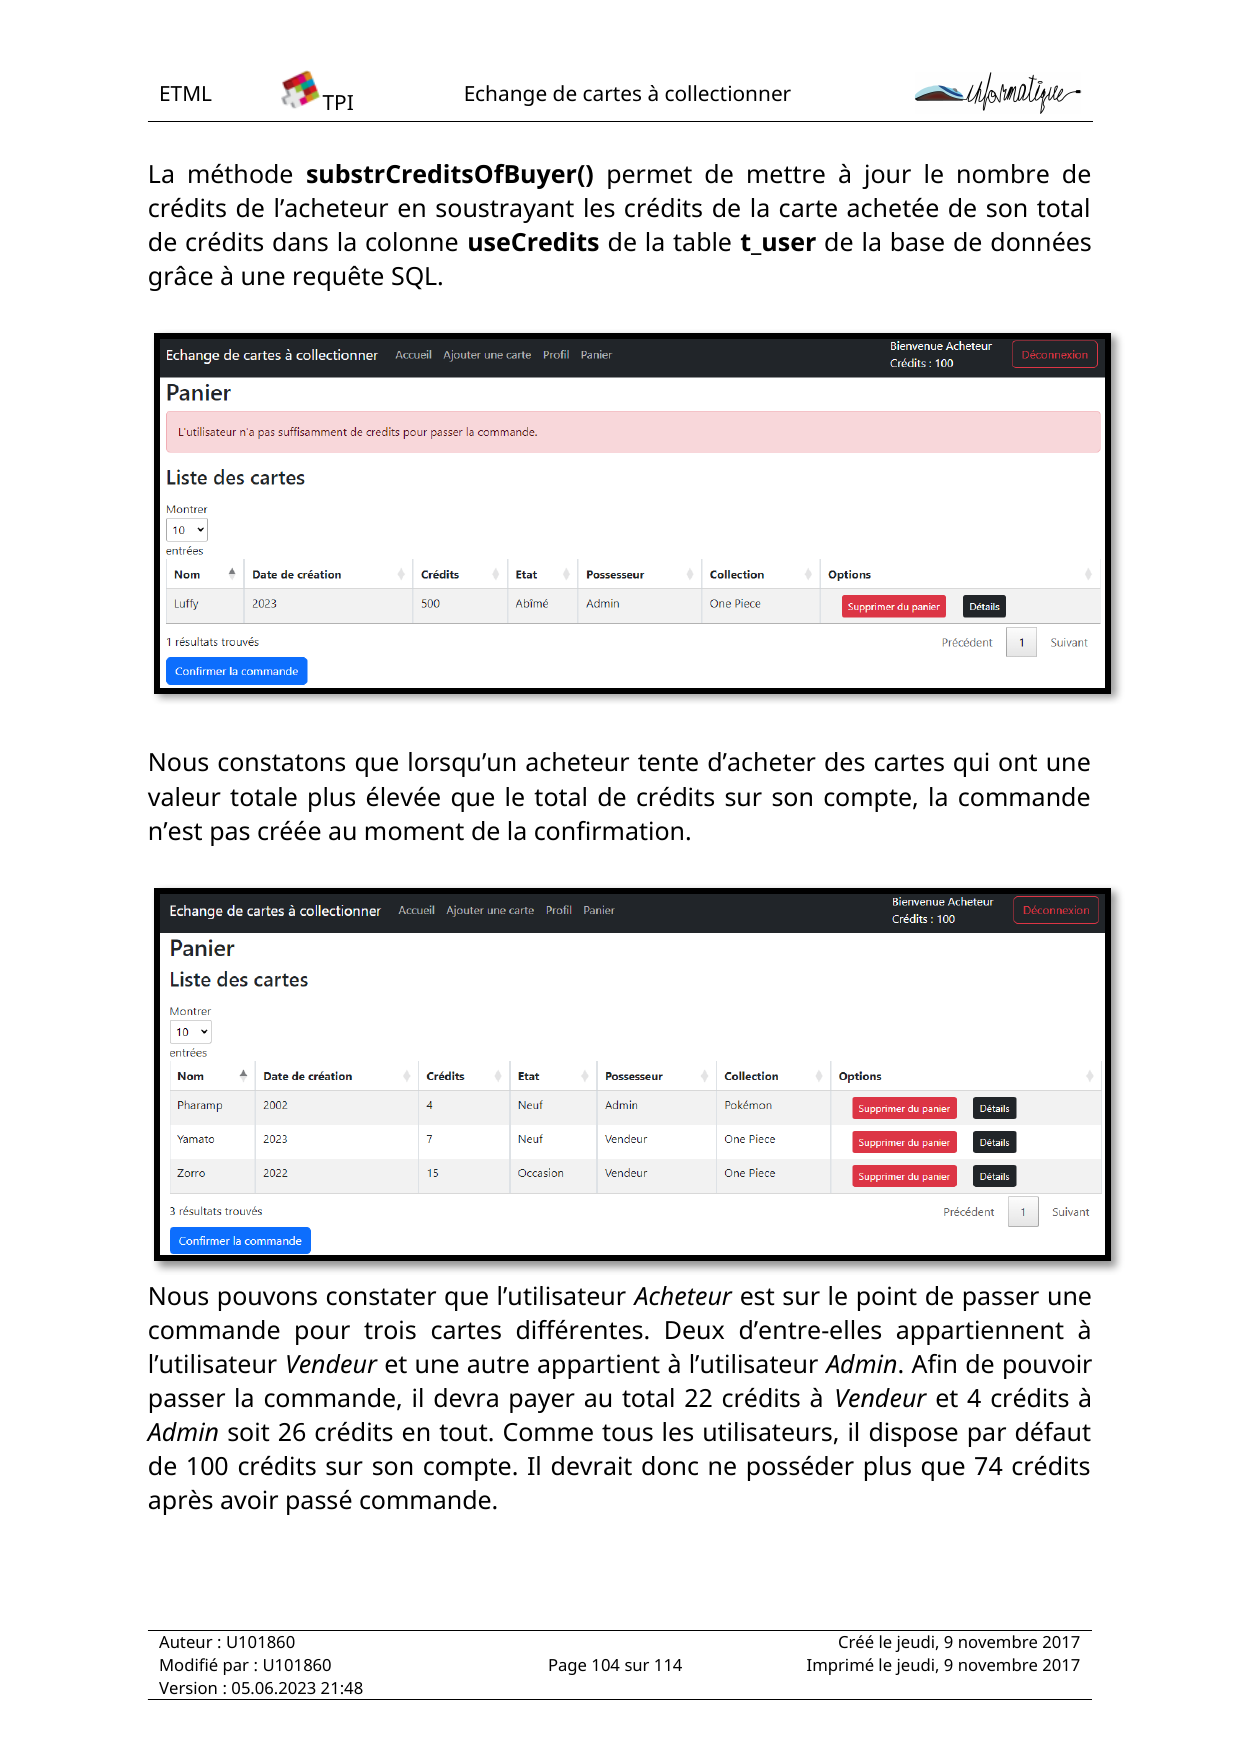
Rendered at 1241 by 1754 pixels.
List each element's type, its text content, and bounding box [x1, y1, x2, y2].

picture [276, 69, 323, 111]
text La méthode substrCreditsOfBuyer() permet de mettre à jour le nombre de crédits de l’acheteur en soustrayant les crédits de la carte achetée de son total de crédits dans la colonne useCredits de la table t_user de la base de données grâce à une requête SQL. [148, 156, 1092, 292]
picture [160, 339, 1105, 688]
picture [160, 894, 1105, 1255]
text Nous constatons que lorsqu’un acheteur tente d’acheter des cartes qui ont une valeur totale plus élevée que le total de crédits sur son compte, la commande n’est pas créée au moment de la confirmation. [148, 745, 1092, 847]
text Nous pouvons constater que l’utilisateur Acheteur est sur le point de passer une commande pour trois cartes différentes. Deux d’entre-elles appartiennent à l’utilisateur Vendeur et une autre appartient à l’utilisateur Admin. Afin de pouvoir passer la commande, il devra payer au total 22 crédits à Vendeur et 4 crédits à Admin soit 26 crédits en tout. Comme tous les utilisateurs, il dispose par défaut de 100 crédits sur son compte. Il devrait donc ne posséder plus que 74 crédits après avoir passé commande. [148, 1278, 1092, 1517]
